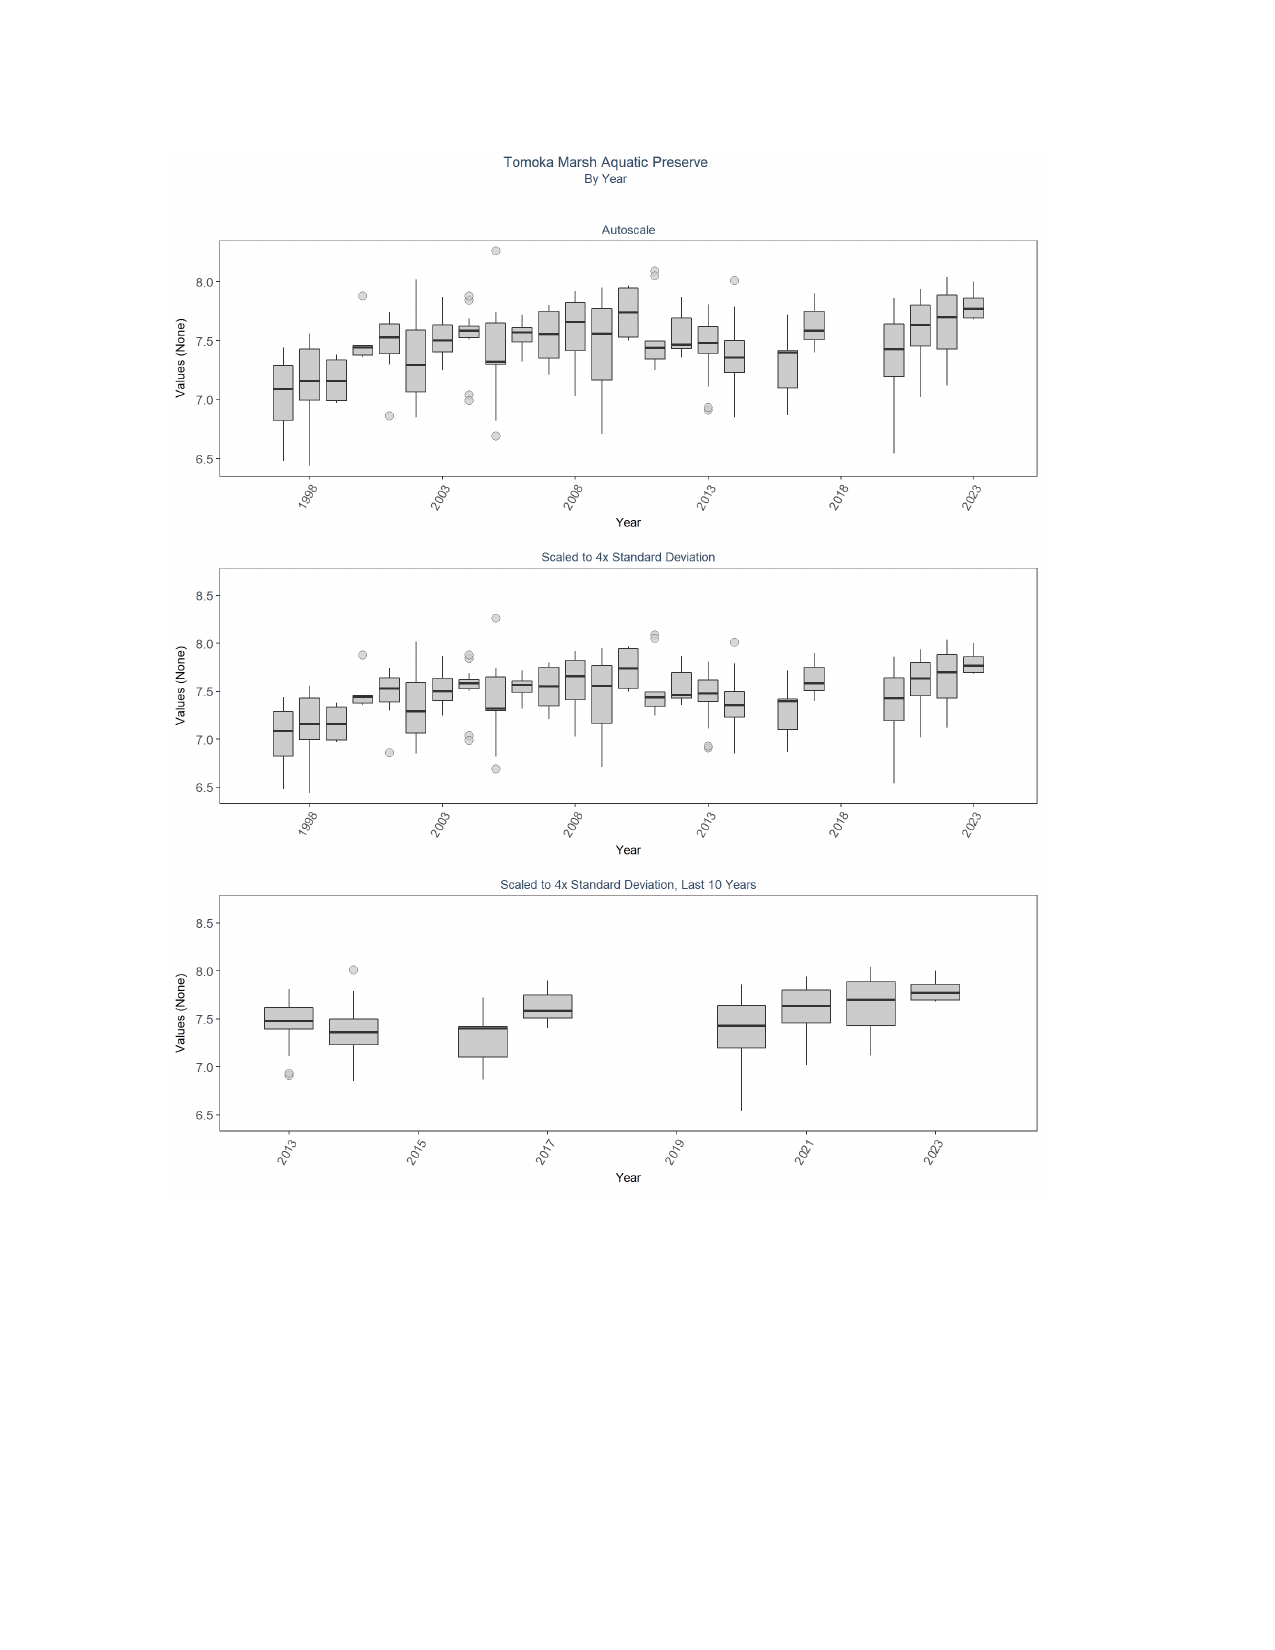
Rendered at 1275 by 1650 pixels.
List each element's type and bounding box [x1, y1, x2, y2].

picture [168, 150, 1044, 1200]
